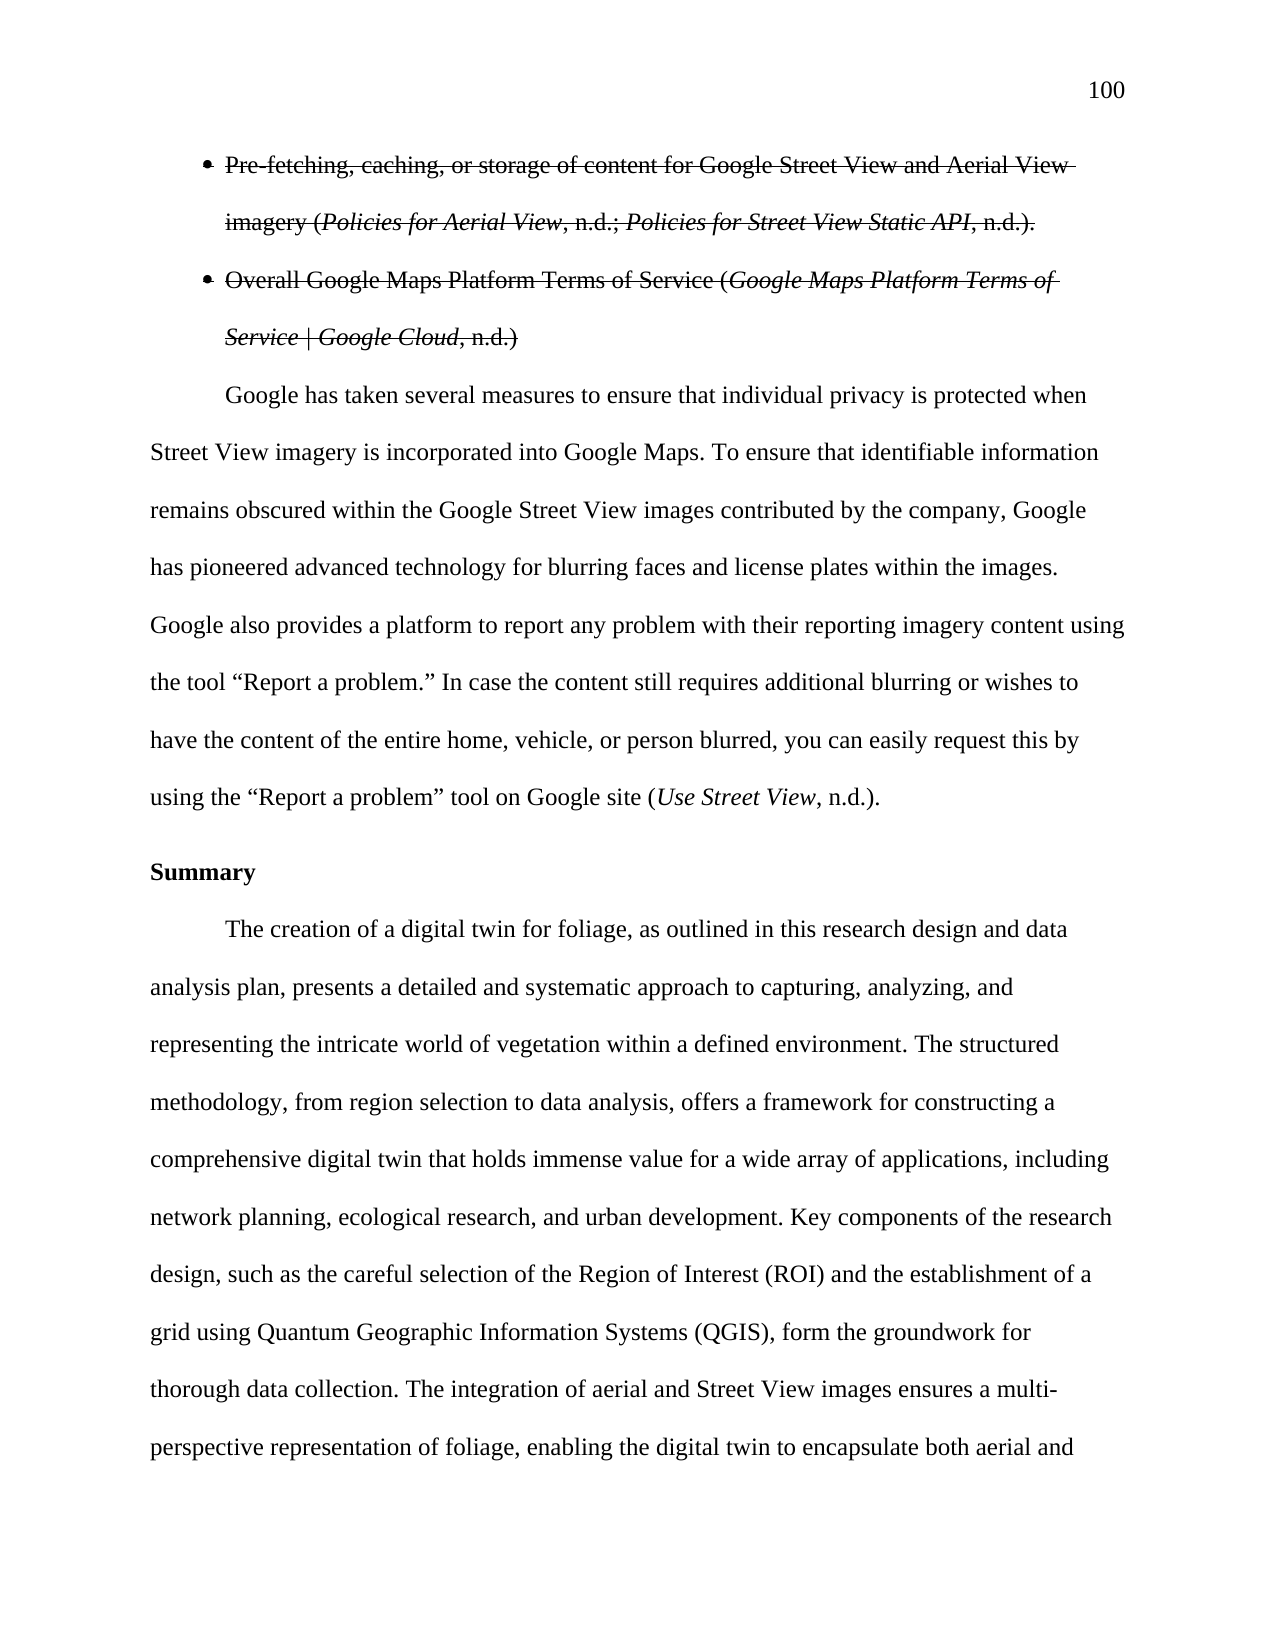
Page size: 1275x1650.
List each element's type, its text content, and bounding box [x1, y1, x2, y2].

text Google has taken several measures to ensure that individual privacy is protected when Street View imagery is incorporated into Google Maps. To ensure that identifiable information remains obscured within the Google Street View images contributed by the company, Google has pioneered advanced technology for blurring faces and license plates within the images. Google also provides a platform to report any problem with their reporting imagery content using the tool “Report a problem.” In case the content still requires additional blurring or wishes to have the content of the entire home, vehicle, or person blurred, you can easily request this by using the “Report a problem” tool on Google site (Use Street View, n.d.). [150, 380, 1125, 811]
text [150, 914, 1125, 1460]
subtitle Summary [150, 857, 1125, 885]
list Overall Google Maps Platform Terms of Service (Google Maps Platform Terms of Service | Google Cloud, n.d.) [203, 265, 1125, 351]
list Pre-fetching, caching, or storage of content for Google Street View and Aerial View imagery (Policies for Aerial View, n.d.; Policies for Street View Static API, n.d.). [203, 150, 1125, 236]
